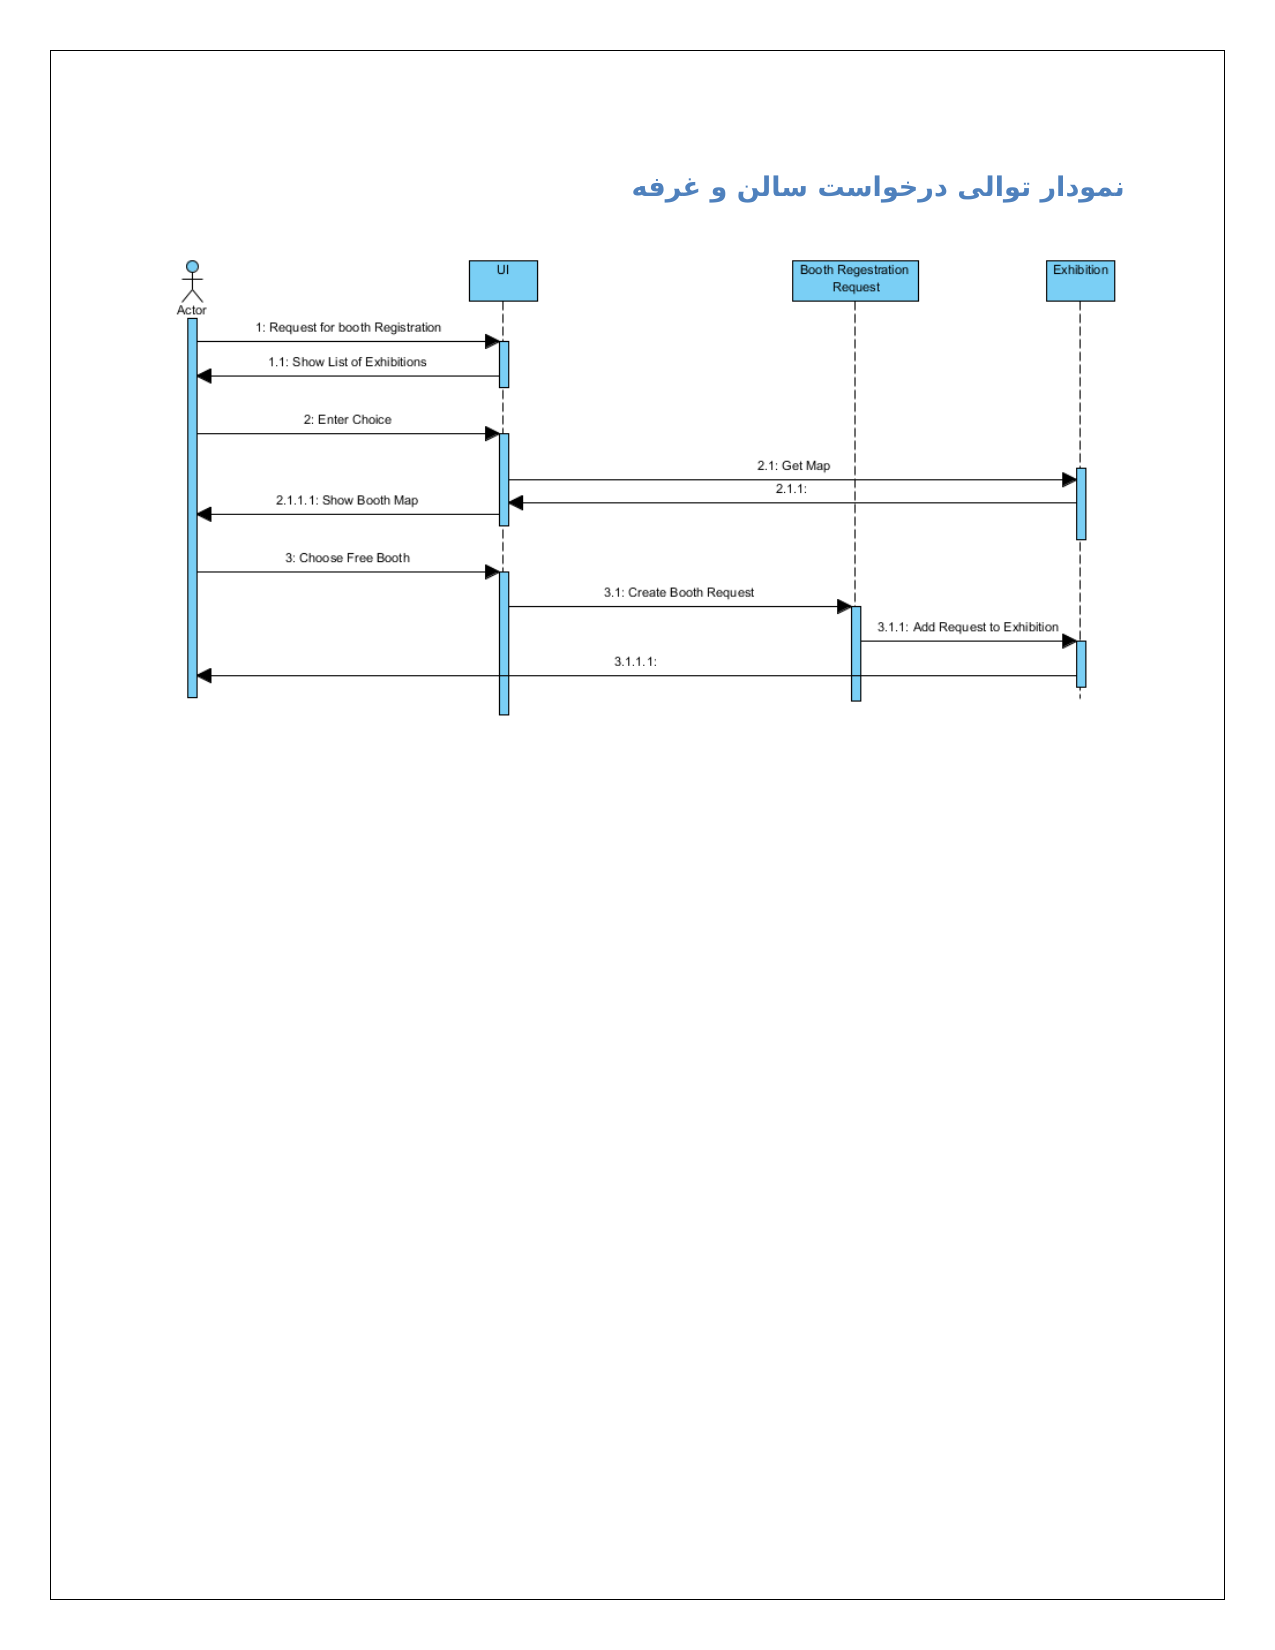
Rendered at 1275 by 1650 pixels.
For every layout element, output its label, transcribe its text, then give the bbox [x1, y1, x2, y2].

subtitle نمودار توالی درخواست سالن و غرفه [150, 171, 1125, 202]
picture [155, 258, 1119, 719]
